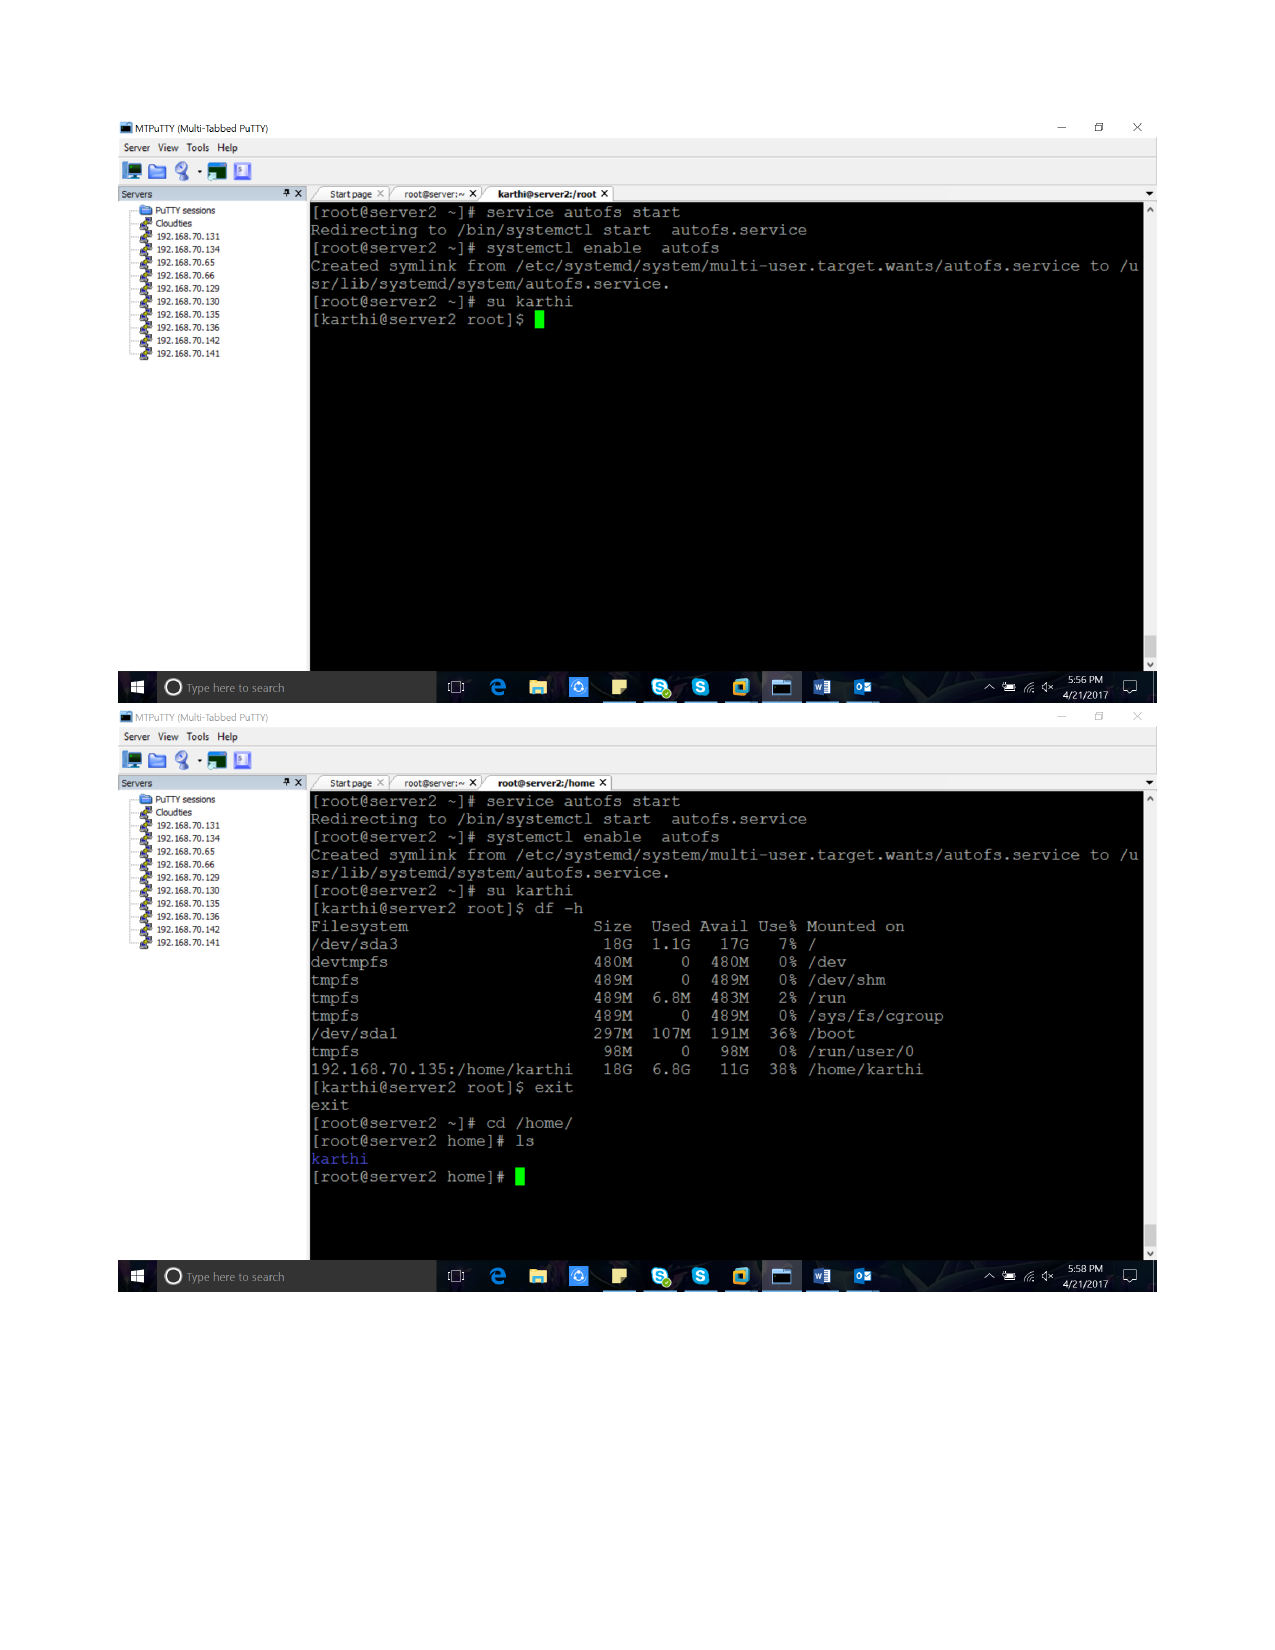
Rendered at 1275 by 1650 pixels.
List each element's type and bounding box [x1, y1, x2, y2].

picture [118, 707, 1157, 1292]
picture [118, 118, 1157, 703]
